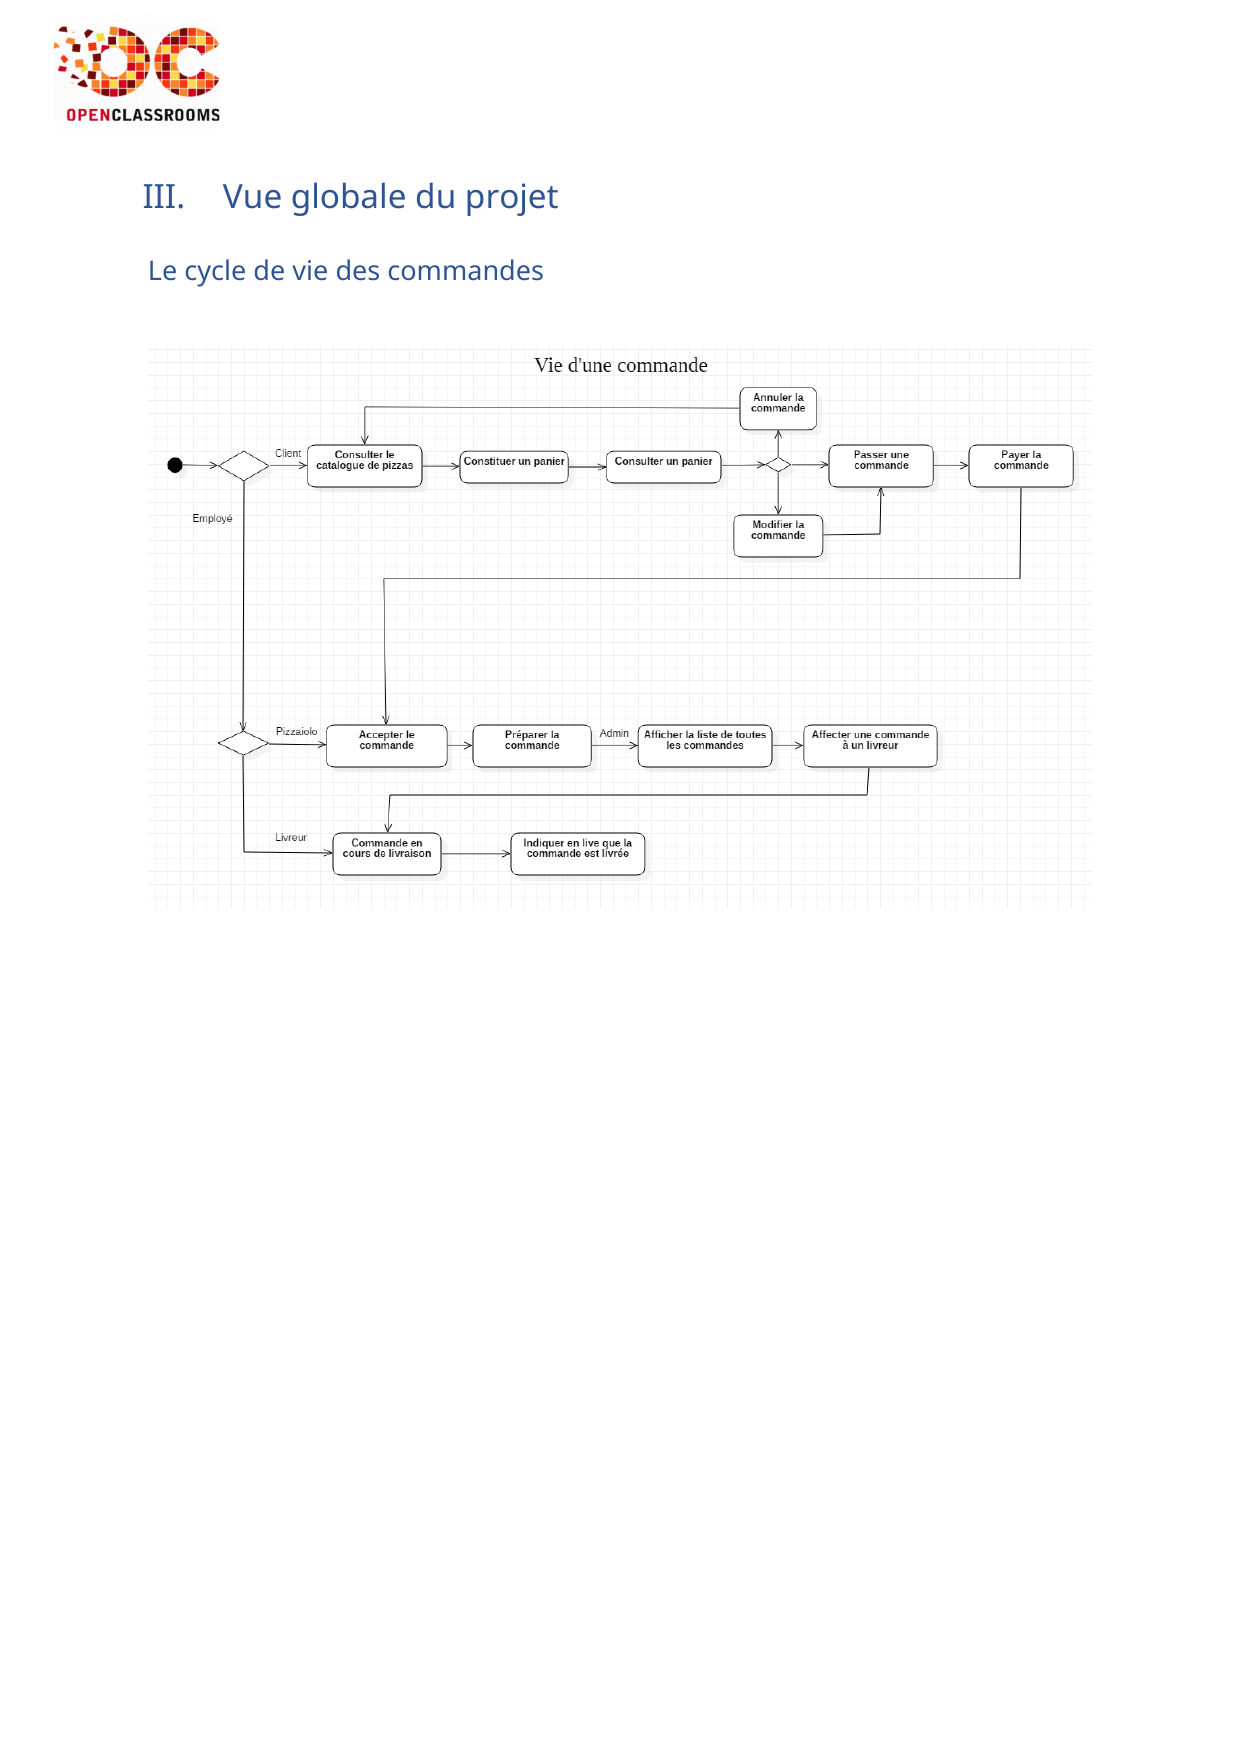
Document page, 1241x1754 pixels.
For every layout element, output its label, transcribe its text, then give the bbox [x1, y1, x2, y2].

picture [53, 11, 220, 136]
subtitle Le cycle de vie des commandes [148, 251, 1093, 288]
picture [148, 345, 1092, 909]
subtitle Vue globale du projet [185, 173, 1093, 218]
